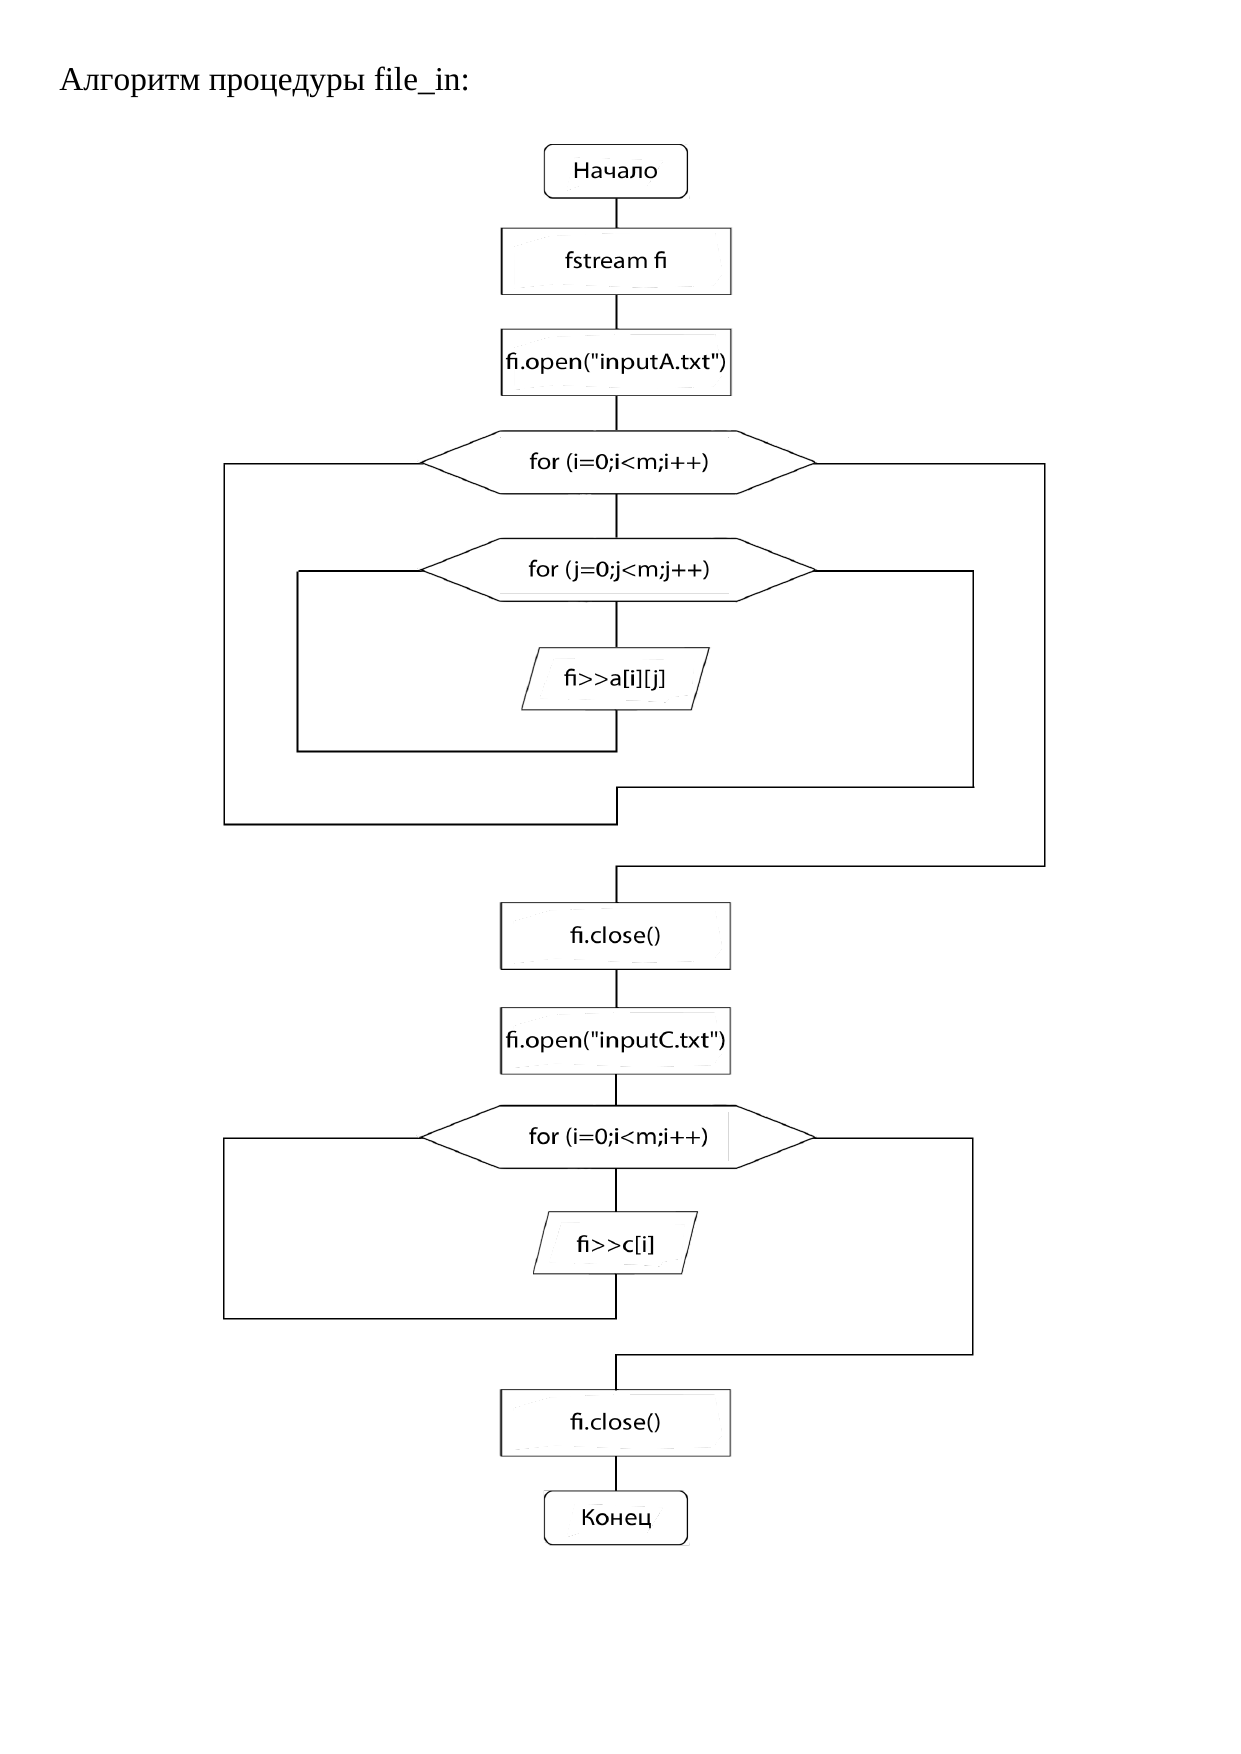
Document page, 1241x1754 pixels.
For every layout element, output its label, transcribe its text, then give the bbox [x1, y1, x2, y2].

text Алгоритм процедуры file_in: [59, 59, 1181, 97]
picture [59, 116, 1182, 1569]
